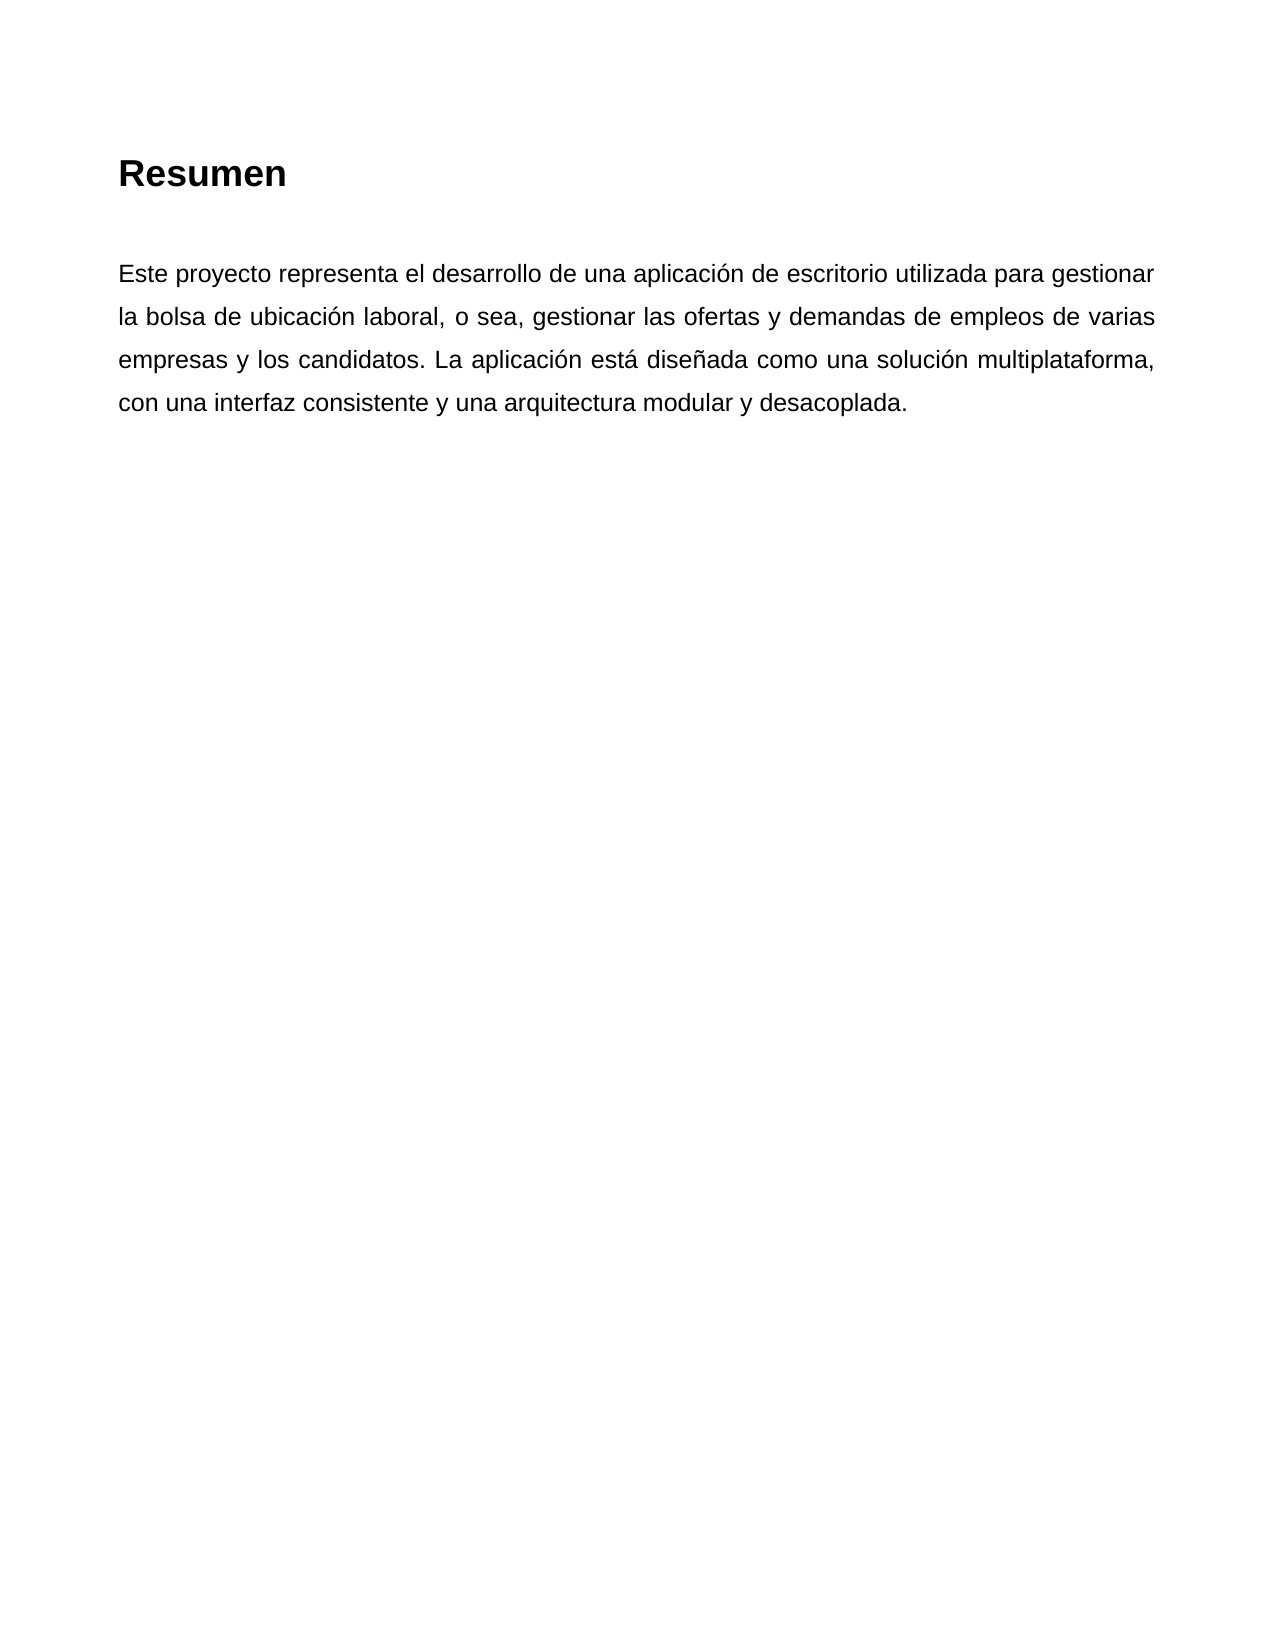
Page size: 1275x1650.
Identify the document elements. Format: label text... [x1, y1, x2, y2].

subtitle Resumen [118, 151, 1157, 194]
text Este proyecto representa el desarrollo de una aplicación de escritorio utilizada para gestionar la bolsa de ubicación laboral, o sea, gestionar las ofertas y demandas de empleos de varias empresas y los candidatos. La aplicación está diseñada como una solución multiplataforma, con una interfaz consistente y una arquitectura modular y desacoplada. [118, 258, 1157, 417]
